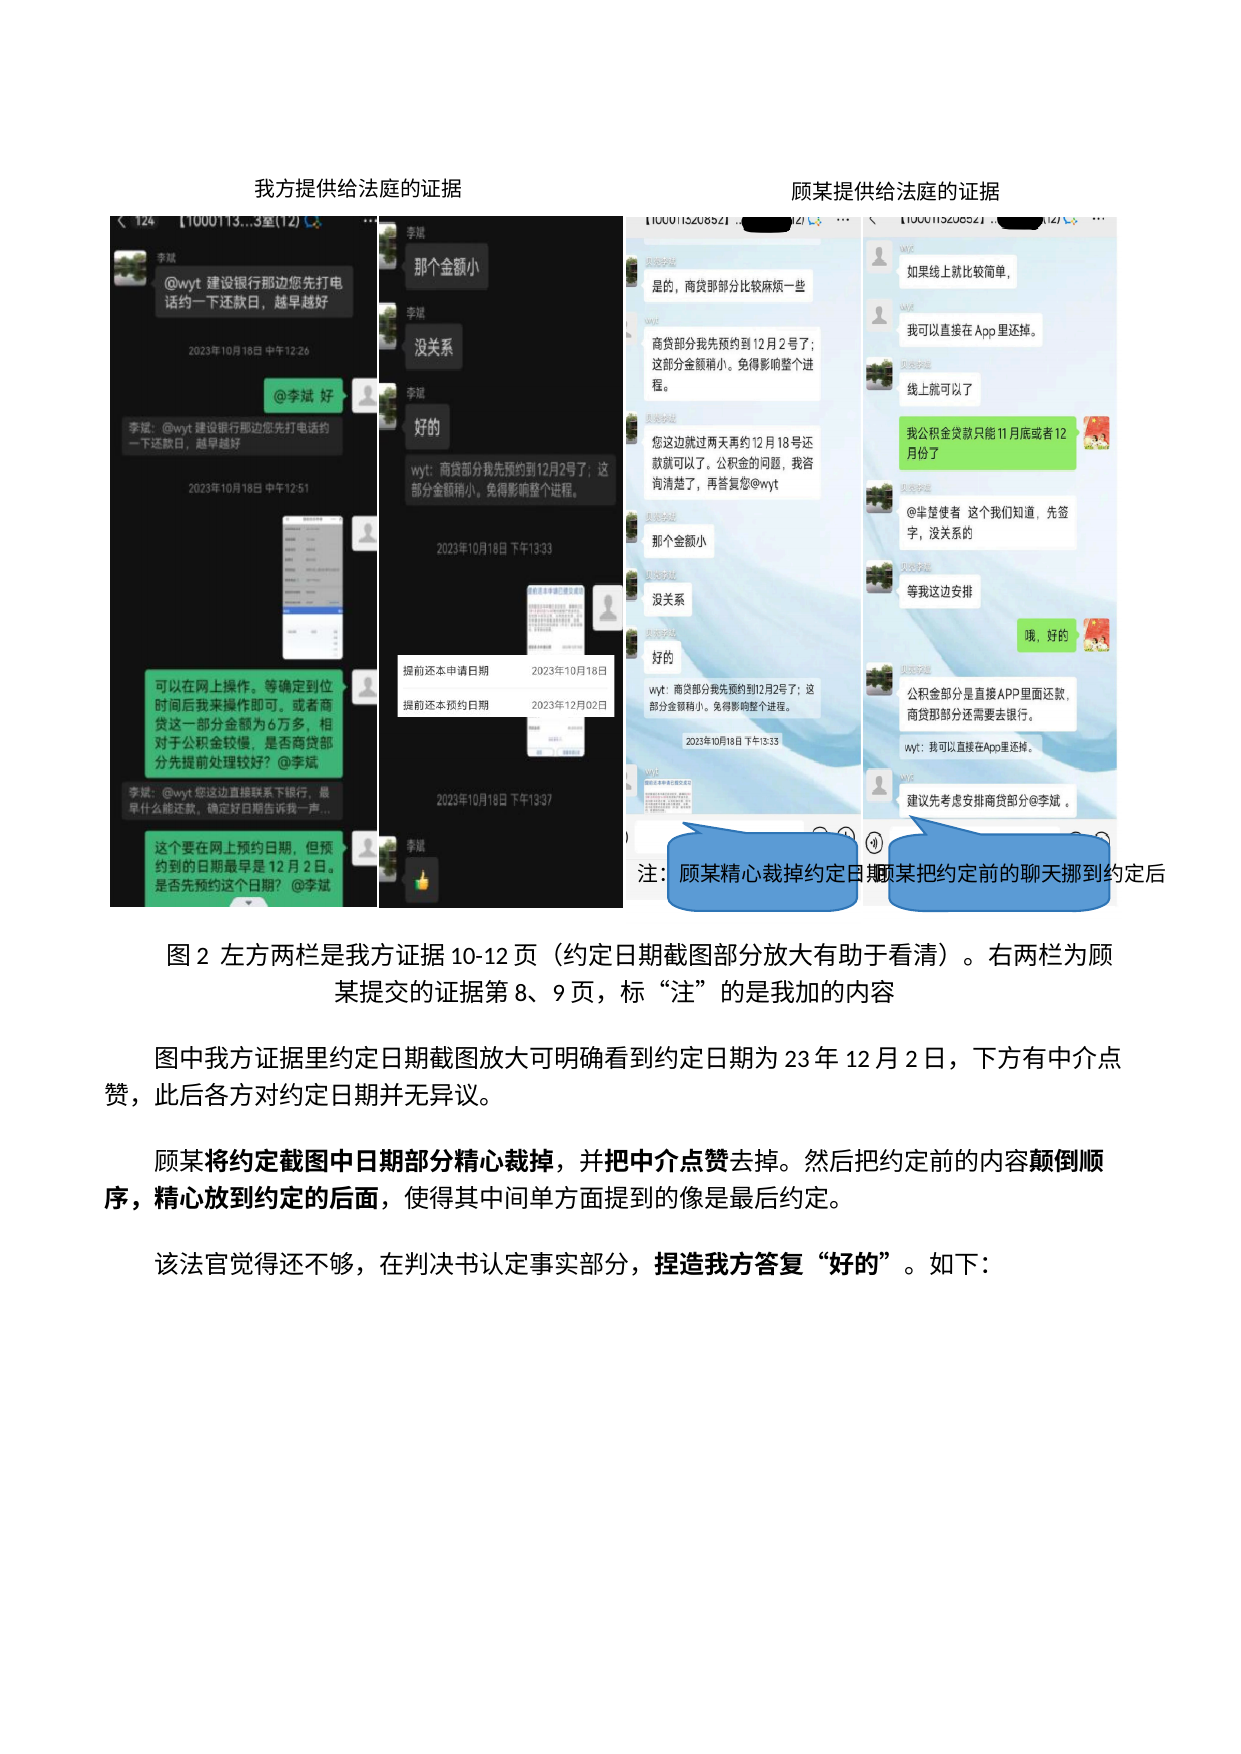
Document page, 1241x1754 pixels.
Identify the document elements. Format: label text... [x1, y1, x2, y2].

text 图2 左方两栏是我方证据10-12页（约定日期截图部分放大有助于看清）。右两栏为顾某提交的证据第8、9页，标“注”的是我加的内容 [104, 936, 1125, 1008]
text 顾某将约定截图中日期部分精心裁掉，并把中介点赞去掉。然后把约定前的内容颠倒顺序，精心放到约定的后面，使得其中间单方面提到的像是最后约定。 [104, 1142, 1125, 1214]
text 图中我方证据里约定日期截图放大可明确看到约定日期为23年12月2日，下方有中介点赞，此后各方对约定日期并无异议。 [104, 1039, 1125, 1111]
picture [626, 217, 861, 924]
text 该法官觉得还不够，在判决书认定事实部分，捏造我方答复“好的”。如下： [104, 1245, 1125, 1281]
picture [110, 216, 377, 916]
picture [379, 216, 623, 908]
picture [863, 217, 1122, 924]
